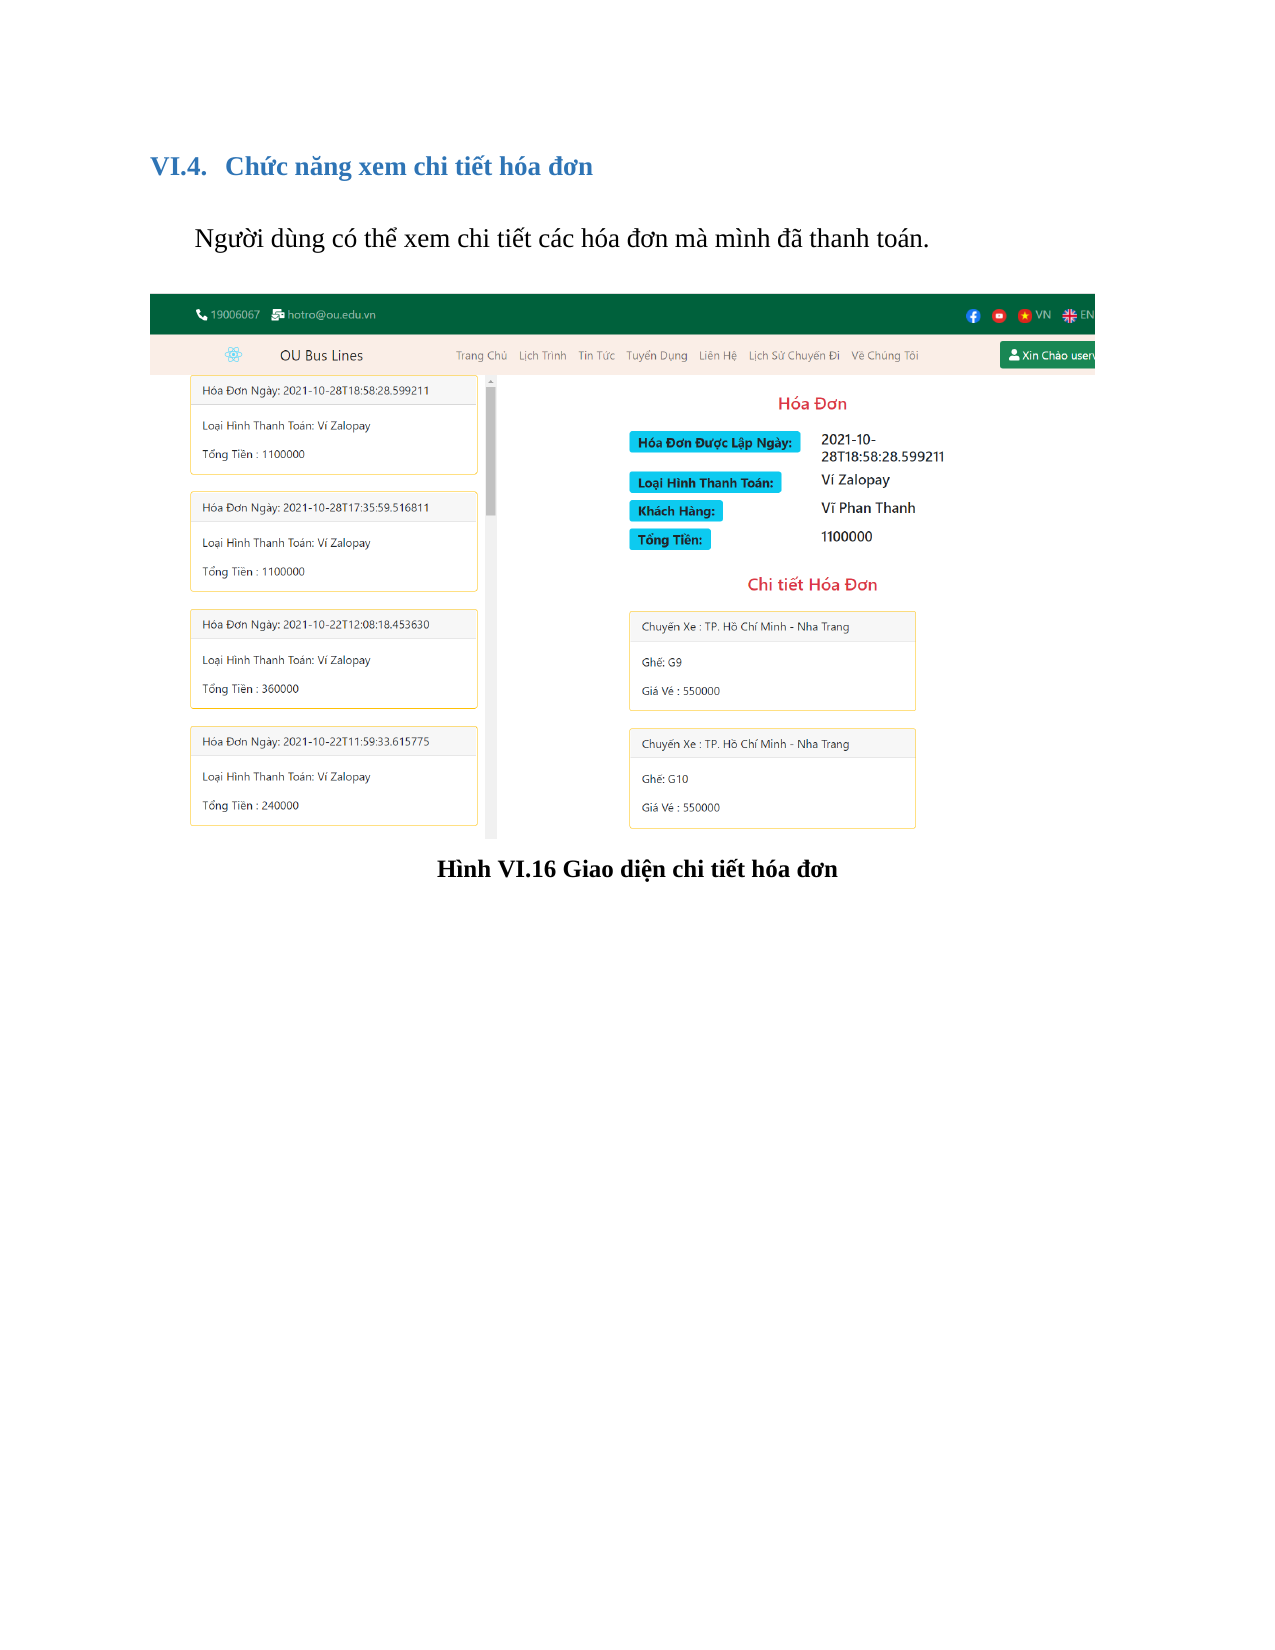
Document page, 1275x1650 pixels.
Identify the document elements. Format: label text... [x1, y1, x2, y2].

subtitle Chức năng xem chi tiết hóa đơn [150, 150, 1125, 181]
text Người dùng có thể xem chi tiết các hóa đơn mà mình đã thanh toán. [150, 222, 1125, 253]
